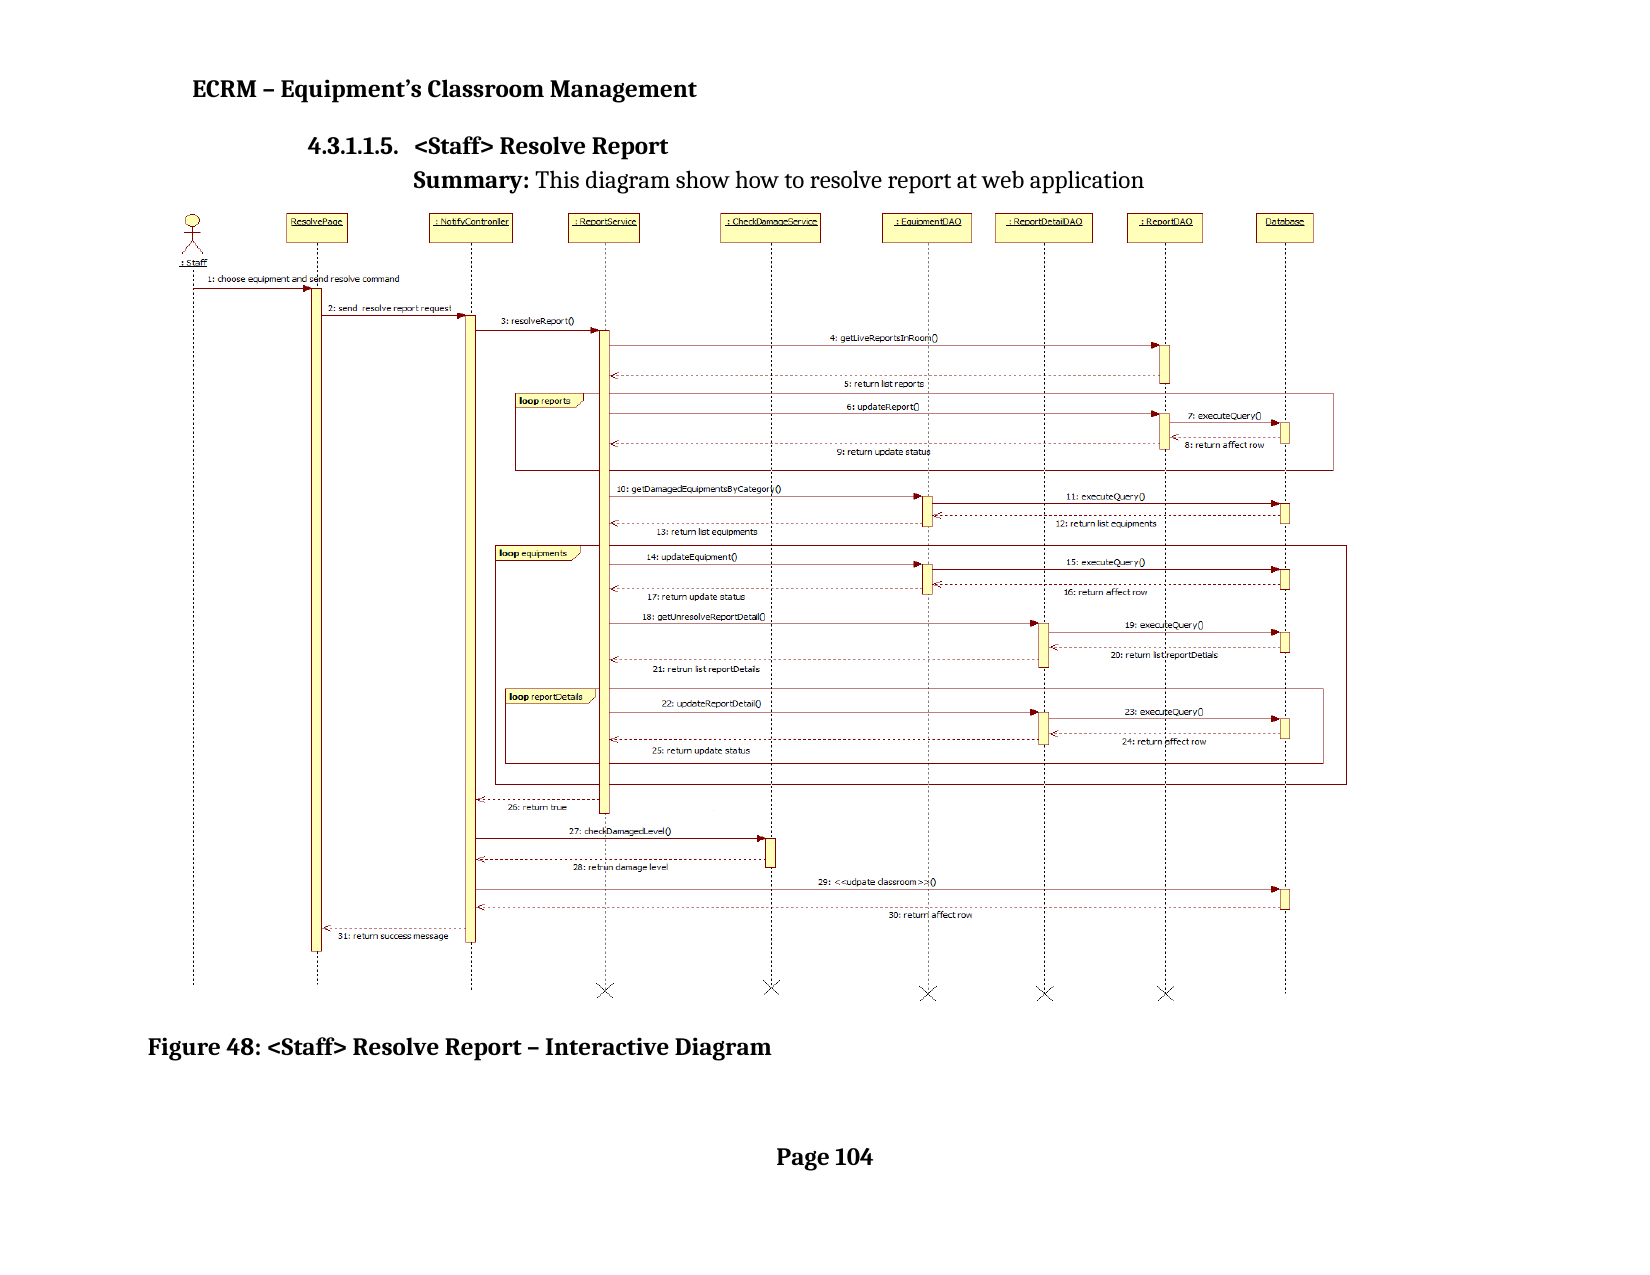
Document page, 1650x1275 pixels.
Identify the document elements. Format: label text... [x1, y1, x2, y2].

list <Staff> Resolve Report [399, 132, 1502, 161]
list Summary: This diagram show how to resolve report at web application [413, 166, 1502, 194]
picture [147, 198, 1362, 1008]
